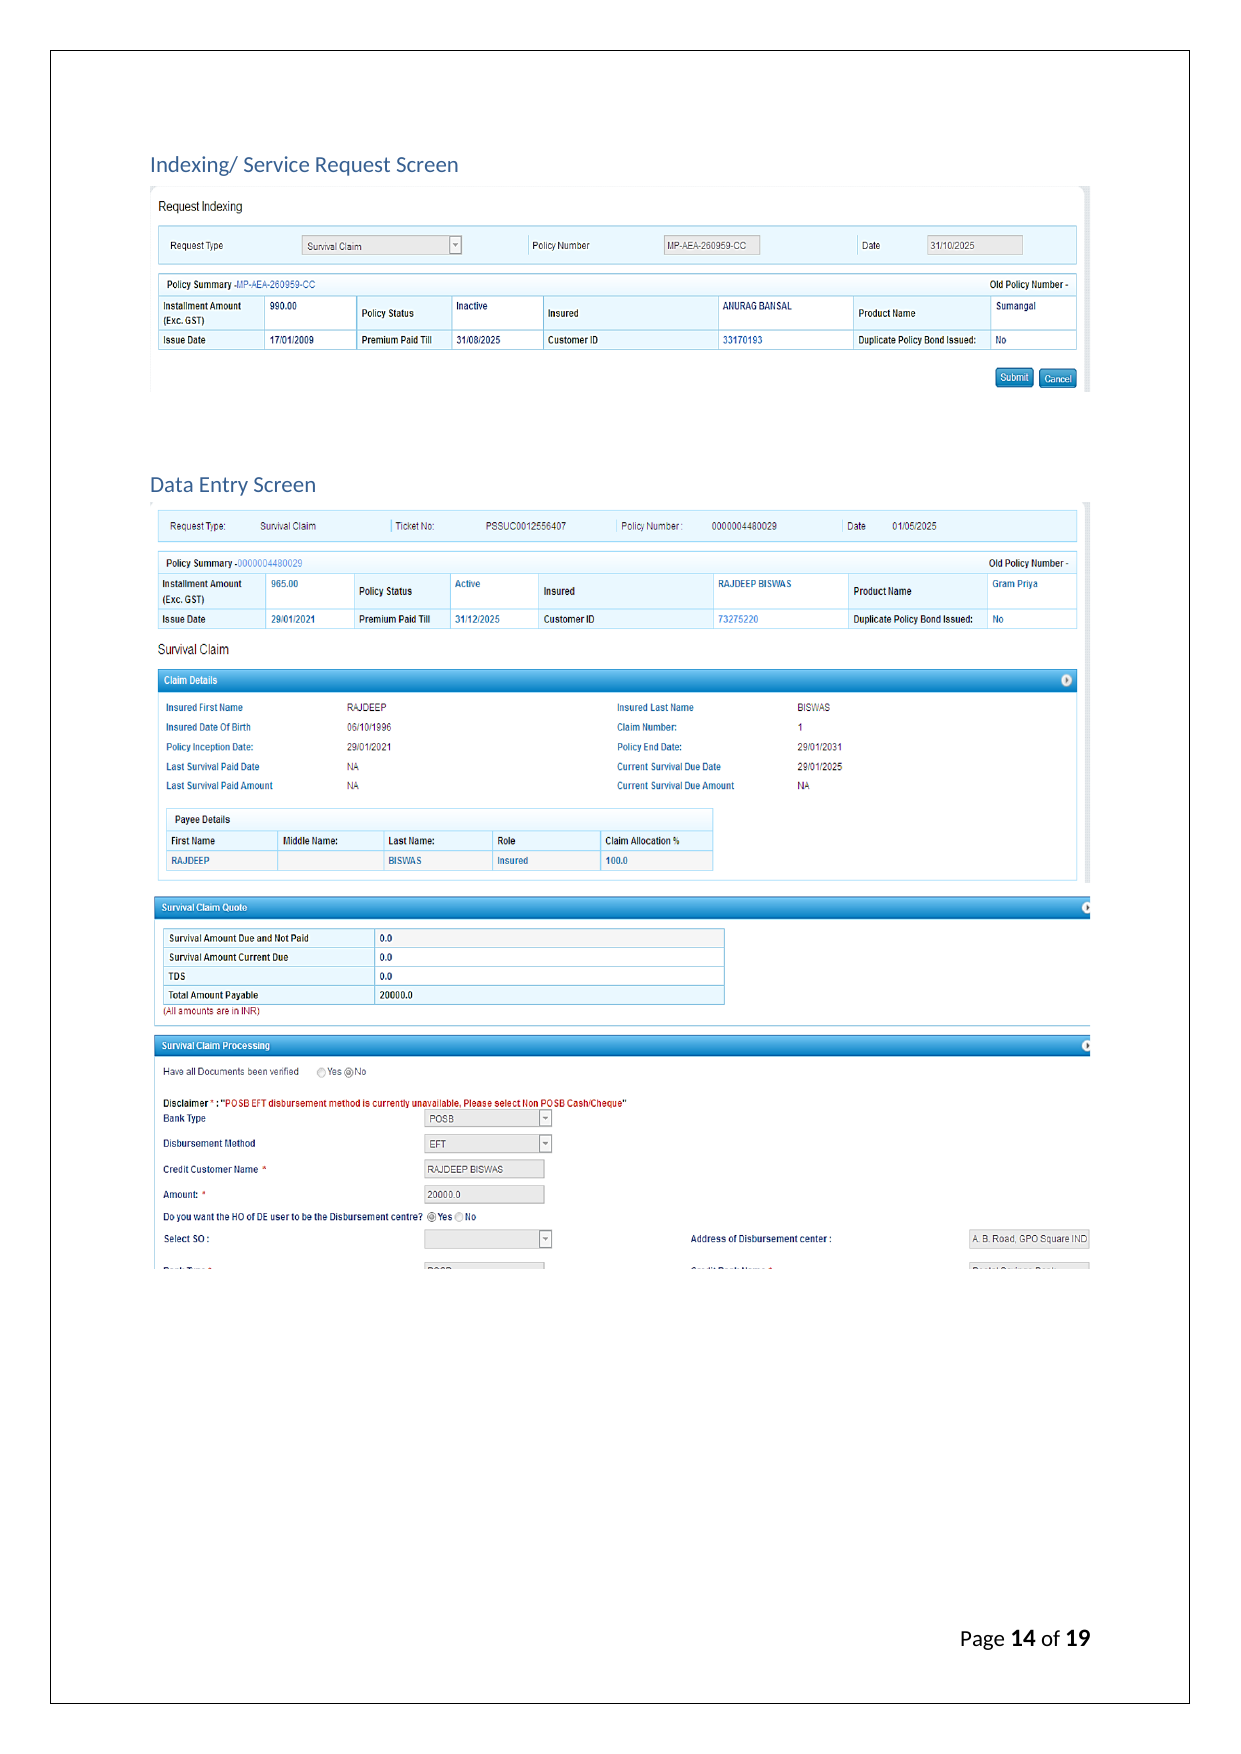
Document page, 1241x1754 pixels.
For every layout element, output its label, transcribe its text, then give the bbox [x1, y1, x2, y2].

picture [150, 890, 1091, 1269]
subtitle Indexing/ Service Request Screen [150, 150, 1090, 178]
picture [150, 502, 1091, 883]
picture [150, 186, 1091, 392]
subtitle Data Entry Screen [150, 470, 1090, 502]
